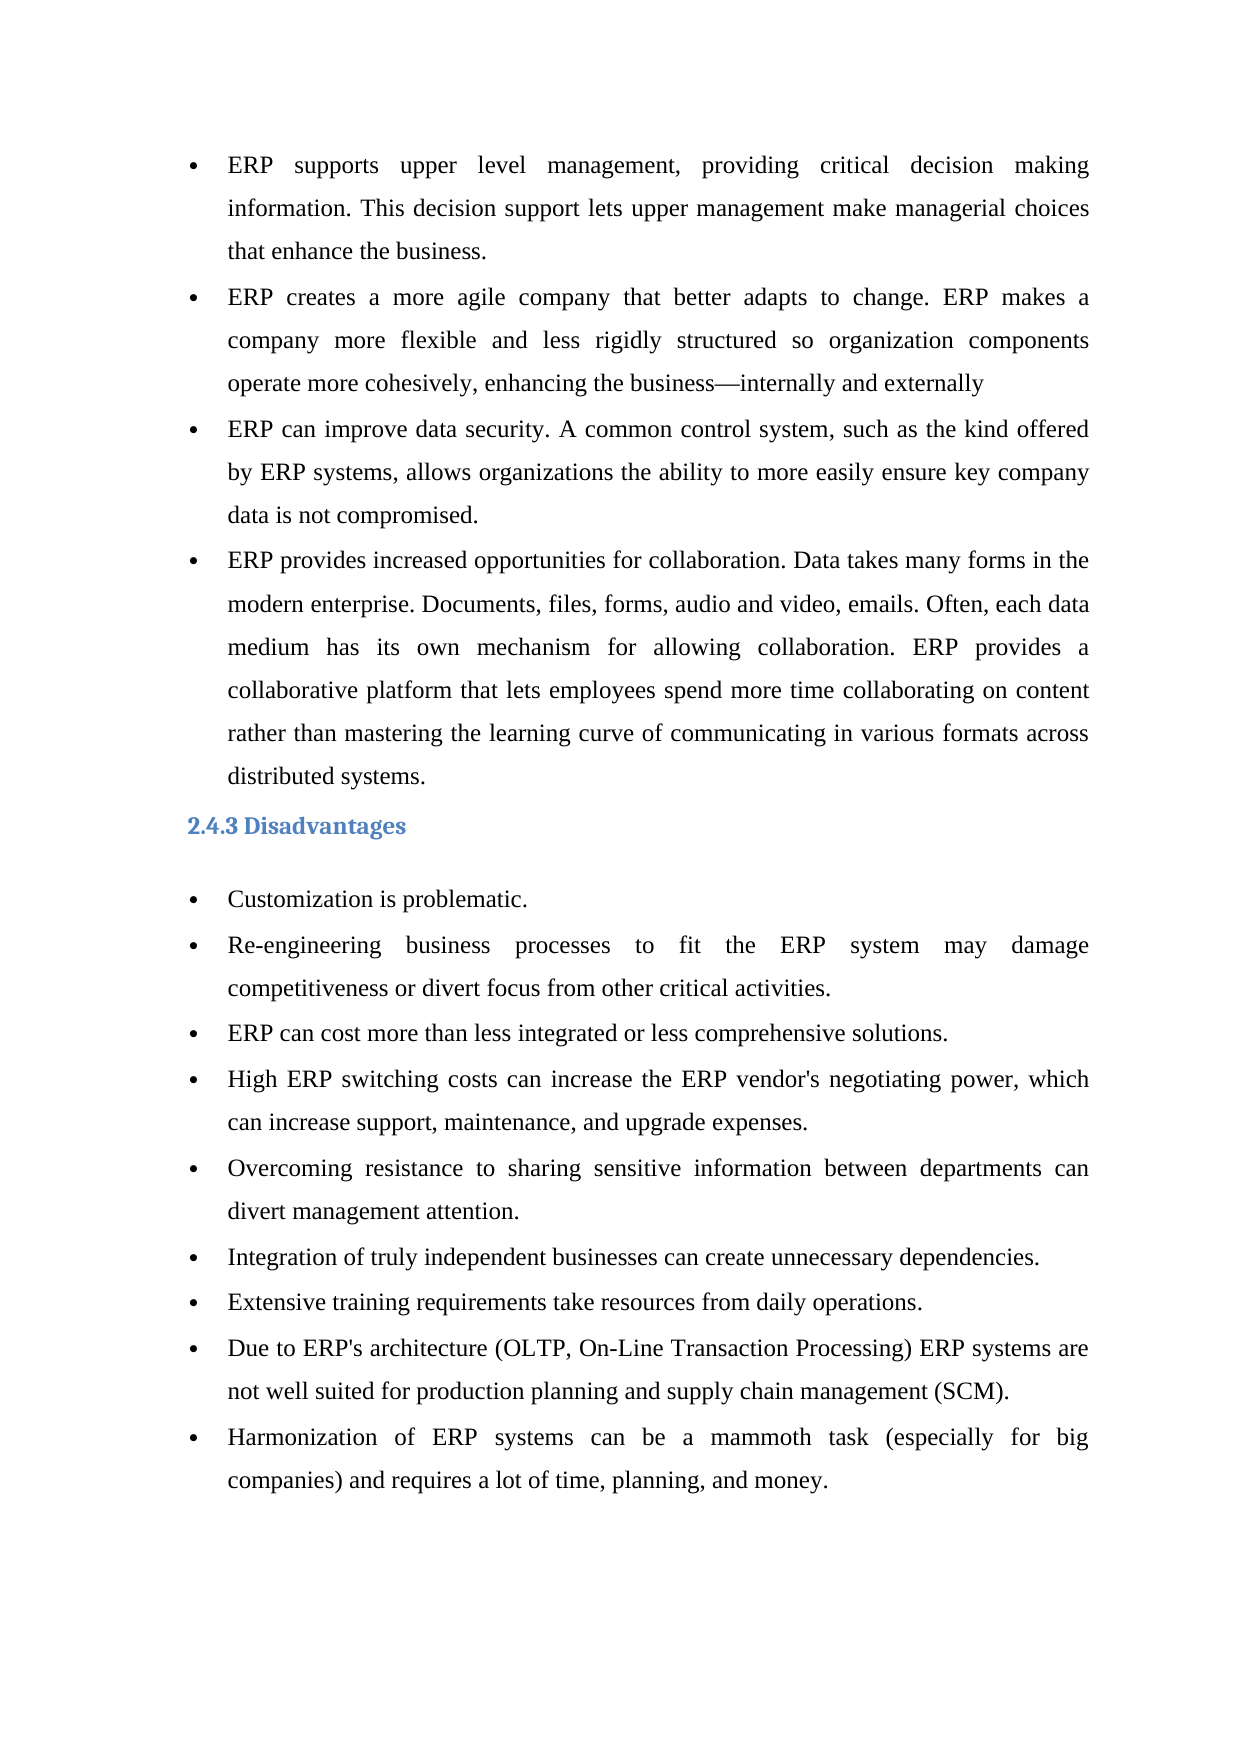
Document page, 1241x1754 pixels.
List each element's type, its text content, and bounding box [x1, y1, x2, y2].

list ERP supports upper level management, providing critical decision making information. This decision support lets upper management make managerial choices that enhance the business. [190, 150, 1090, 265]
list ERP can improve data security. A common control system, such as the kind offered by ERP systems, allows organizations the ability to more easily ensure key company data is not compromised. [190, 414, 1090, 529]
list ERP creates a more agile company that better adapts to change. ERP makes a company more flexible and less rigidly structured so organization components operate more cohesively, enhancing the business—internally and externally [190, 282, 1090, 397]
subtitle 2.4.3 Disadvantages [187, 812, 1090, 841]
list ERP provides increased opportunities for collaboration. Data takes many forms in the modern enterprise. Documents, files, forms, audio and video, emails. Often, each data medium has its own mechanism for allowing collaboration. ERP provides a collaborative platform that lets employees spend more time collaborating on content rather than mastering the learning curve of communicating in various formats across distributed systems. [190, 546, 1090, 790]
list Harmonization of ERP systems can be a mammoth task (especially for big companies) and requires a lot of time, planning, and money. [190, 1422, 1090, 1493]
list ERP can cost more than less integrated or less comprehensive solutions. [190, 1018, 1090, 1047]
list Integration of truly independent businesses can create unnecessary dependencies. [190, 1242, 1090, 1270]
list Due to ERP's architecture (OLTP, On-Line Transaction Processing) ERP systems are not well suited for production planning and supply chain management (SCM). [190, 1333, 1090, 1405]
list Overcoming resistance to sharing sensitive information between departments can divert management attention. [190, 1153, 1090, 1225]
list Extensive training requirements take resources from daily operations. [190, 1287, 1090, 1316]
list Customization is problematic. [190, 884, 1090, 913]
list High ERP switching costs can increase the ERP vendor's negotiating power, which can increase support, maintenance, and upgrade expenses. [190, 1064, 1090, 1136]
list Re-engineering business processes to fit the ERP system may damage competitiveness or divert focus from other critical activities. [190, 930, 1090, 1002]
